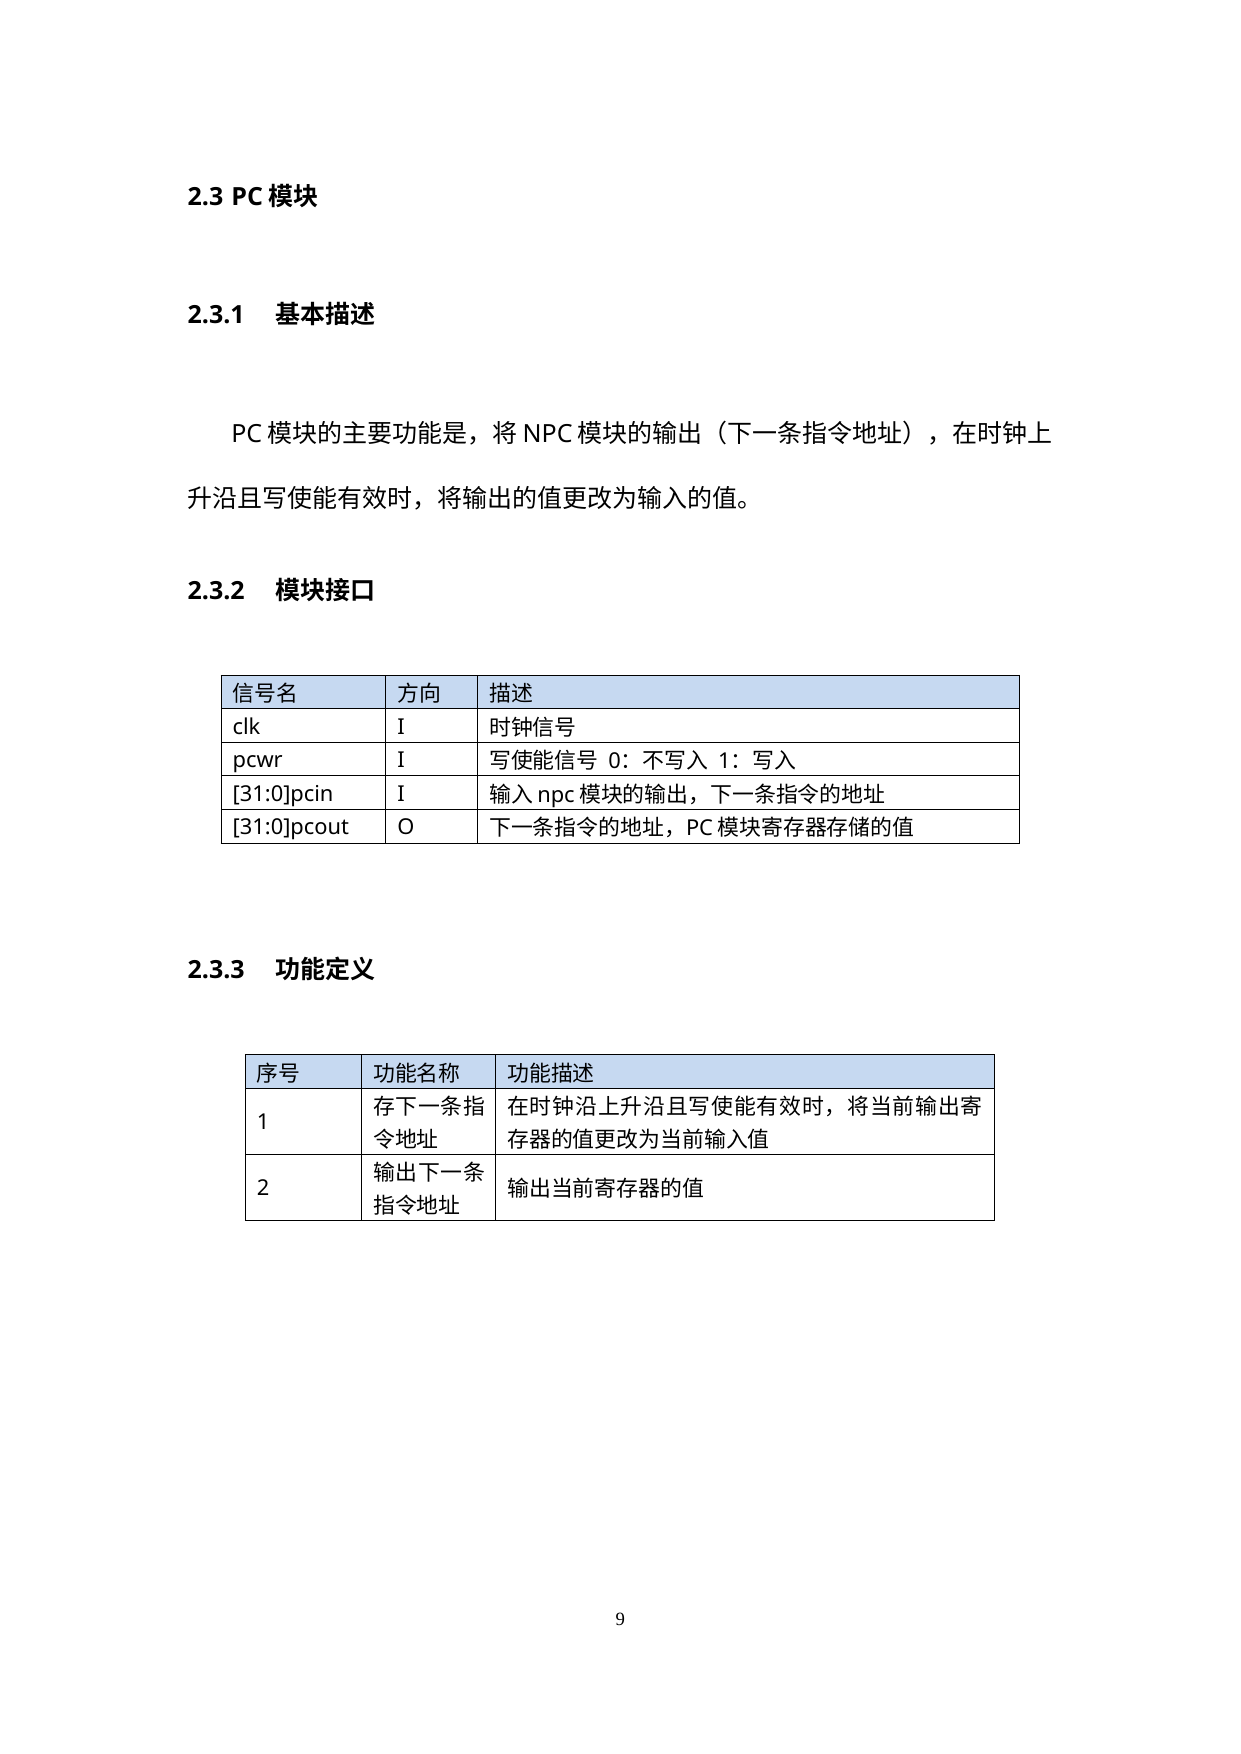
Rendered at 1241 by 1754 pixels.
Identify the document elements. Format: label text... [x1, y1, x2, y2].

table_cell I [386, 709, 477, 742]
text PC模块的主要功能是，将NPC模块的输出（下一条指令地址），在时钟上升沿且写使能有效时，将输出的值更改为输入的值。 [187, 399, 1053, 529]
subtitle 2.3 PC模块 [187, 162, 1053, 227]
table_cell pcwr [222, 743, 385, 775]
table_cell 2 [246, 1155, 361, 1220]
table_cell 在时钟沿上升沿且写使能有效时，将当前输出寄存器的值更改为当前输入值 [496, 1089, 994, 1154]
table_cell 1 [246, 1089, 361, 1154]
table_cell I [386, 743, 477, 775]
table_header 功能名称 [362, 1055, 495, 1088]
table_cell 输出下一条指令地址 [362, 1155, 495, 1220]
table_header 描述 [478, 676, 1019, 708]
table_cell 时钟信号 [478, 709, 1019, 742]
subtitle 2.3.2 模块接口 [187, 556, 1053, 621]
table_cell O [386, 810, 477, 842]
table_cell 写使能信号 0：不写入 1：写入 [478, 743, 1019, 775]
table_header 序号 [246, 1055, 361, 1088]
table_cell [31:0]pcout [222, 810, 385, 842]
table_cell 下一条指令的地址，PC模块寄存器存储的值 [478, 810, 1019, 842]
table_cell 存下一条指令地址 [362, 1089, 495, 1154]
table_header 信号名 [222, 676, 385, 708]
table_cell [31:0]pcin [222, 776, 385, 809]
subtitle 2.3.1 基本描述 [187, 281, 1053, 346]
table_cell 输入npc模块的输出，下一条指令的地址 [478, 776, 1019, 809]
table_header 方向 [386, 676, 477, 708]
table_header 功能描述 [496, 1055, 994, 1088]
subtitle 2.3.3 功能定义 [187, 936, 1053, 1001]
table_cell 输出当前寄存器的值 [496, 1155, 994, 1220]
table_cell I [386, 776, 477, 809]
table_cell clk [222, 709, 385, 742]
